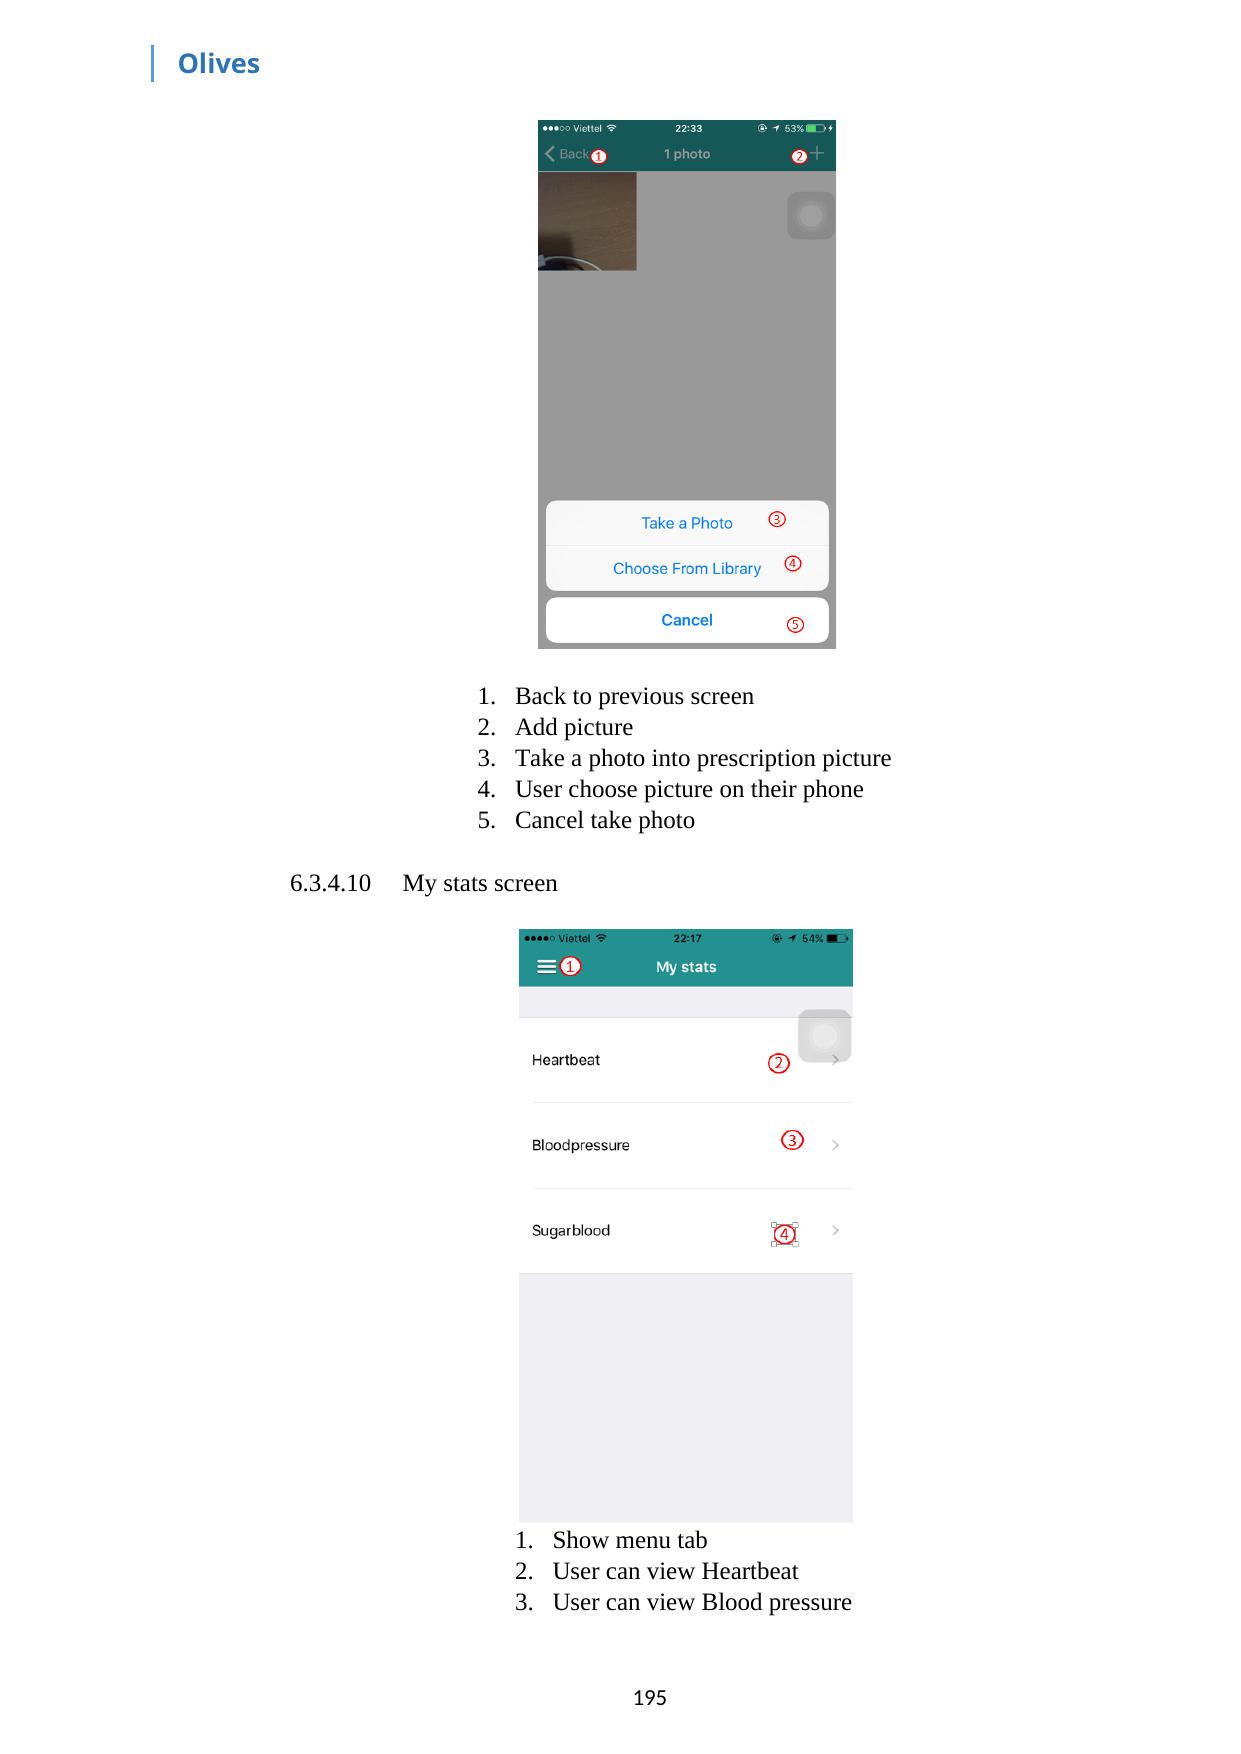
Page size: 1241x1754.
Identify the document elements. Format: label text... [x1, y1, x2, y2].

list Take a photo into prescription picture [477, 743, 1122, 772]
list Back to previous screen [477, 681, 1122, 710]
picture [517, 929, 857, 1523]
list Show menu tab [515, 1525, 1122, 1554]
list User can view Blood pressure [515, 1587, 1122, 1616]
list My stats screen [290, 868, 1122, 896]
picture [537, 118, 837, 649]
list User can view Heartbeat [515, 1556, 1122, 1585]
list Cancel take photo [477, 806, 1122, 834]
list User choose picture on their phone [477, 774, 1122, 803]
list Add picture [477, 712, 1122, 741]
